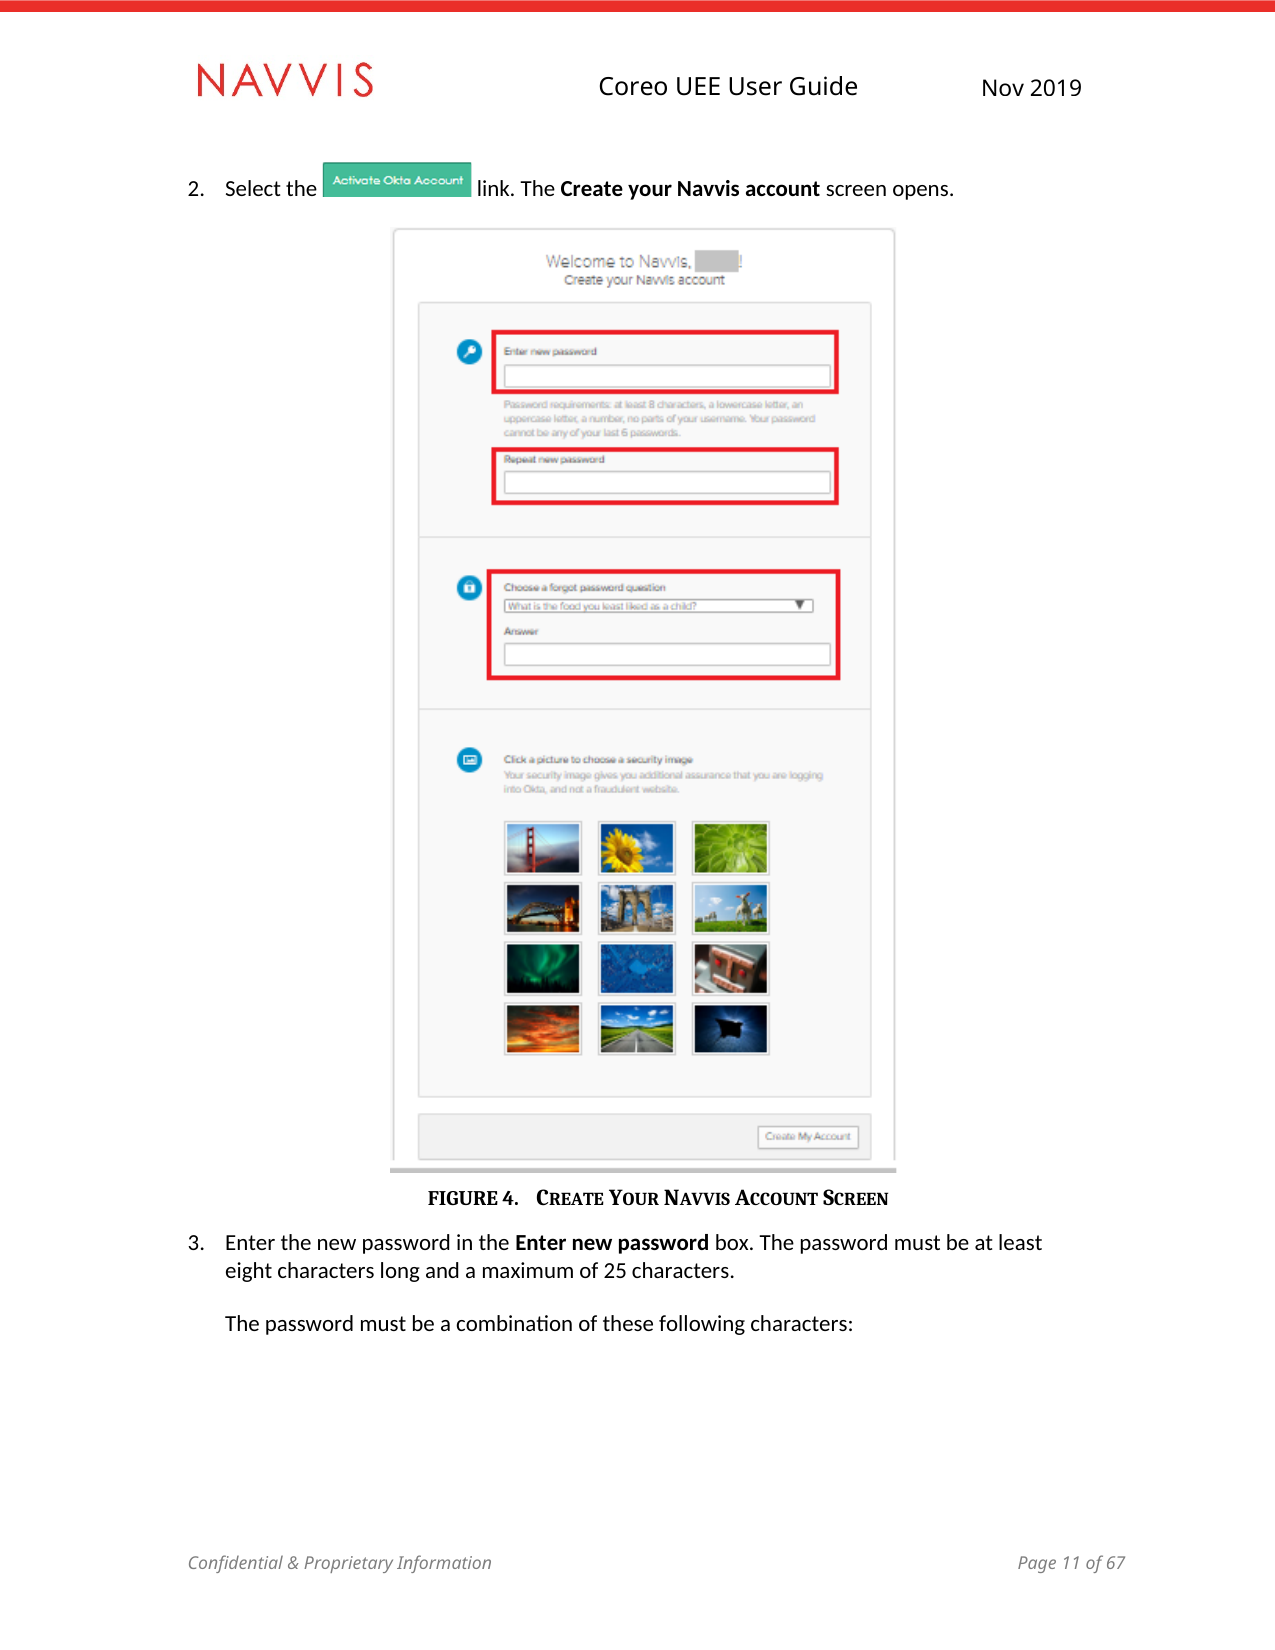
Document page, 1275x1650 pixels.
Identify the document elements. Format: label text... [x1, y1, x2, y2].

text The password must be a combination of these following characters: [225, 1309, 1087, 1337]
list Enter the new password in the Enter new password box. The password must be at least eight characters long and a maximum of 25 characters. [187, 1228, 1087, 1284]
list Select the link. The Create your Navvis account screen opens. [187, 162, 1087, 202]
picture [390, 227, 897, 1173]
picture [322, 162, 472, 197]
text Create Your Navvis Account Screen [229, 1185, 1087, 1212]
picture [187, 55, 383, 104]
